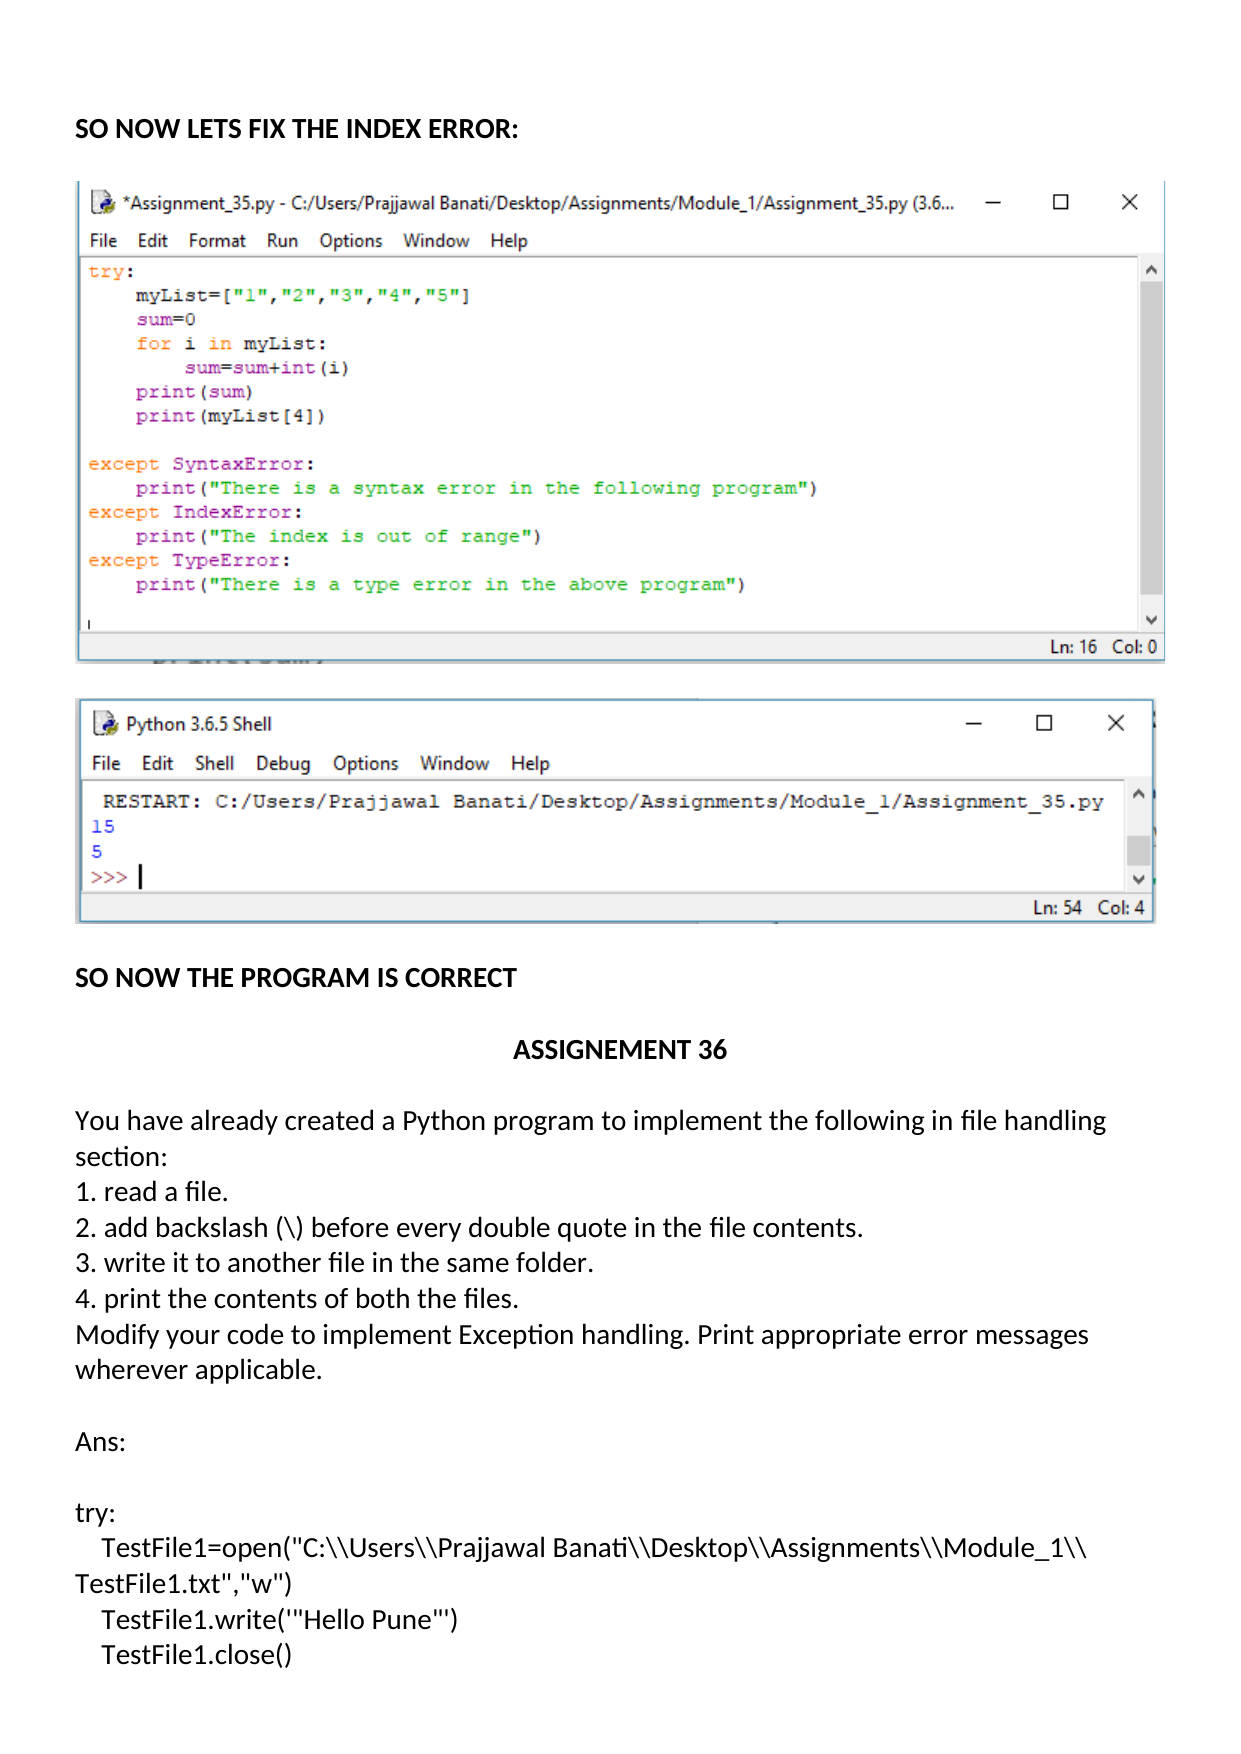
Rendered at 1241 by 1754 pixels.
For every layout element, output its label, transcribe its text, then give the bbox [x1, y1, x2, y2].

text TestFile1.close() [75, 1636, 1165, 1672]
text 3. write it to another ﬁle in the same folder. [75, 1244, 1165, 1280]
text try: [75, 1494, 1165, 1529]
text SO NOW THE PROGRAM IS CORRECT [75, 959, 1165, 995]
text 1. read a ﬁle. [75, 1173, 1165, 1209]
picture [75, 698, 1157, 924]
text Ans: [75, 1423, 1165, 1458]
text ASSIGNEMENT 36 [75, 1031, 1165, 1066]
text Modify your code to implement Exception handling. Print appropriate error messages wherever applicable. [75, 1316, 1165, 1387]
text You have already created a Python program to implement the following in ﬁle handling section: [75, 1102, 1165, 1173]
picture [75, 181, 1166, 664]
text SO NOW LETS FIX THE INDEX ERROR: [75, 111, 1165, 146]
text TestFile1=open("C:\\Users\\Prajjawal Banati\\Desktop\\Assignments\\Module_1\\TestFile1.txt","w") [75, 1529, 1165, 1601]
text 4. print the contents of both the ﬁles. [75, 1280, 1165, 1316]
text 2. add backslash (\) before every double quote in the ﬁle contents. [75, 1209, 1165, 1244]
text TestFile1.write('"Hello Pune"') [75, 1601, 1165, 1636]
